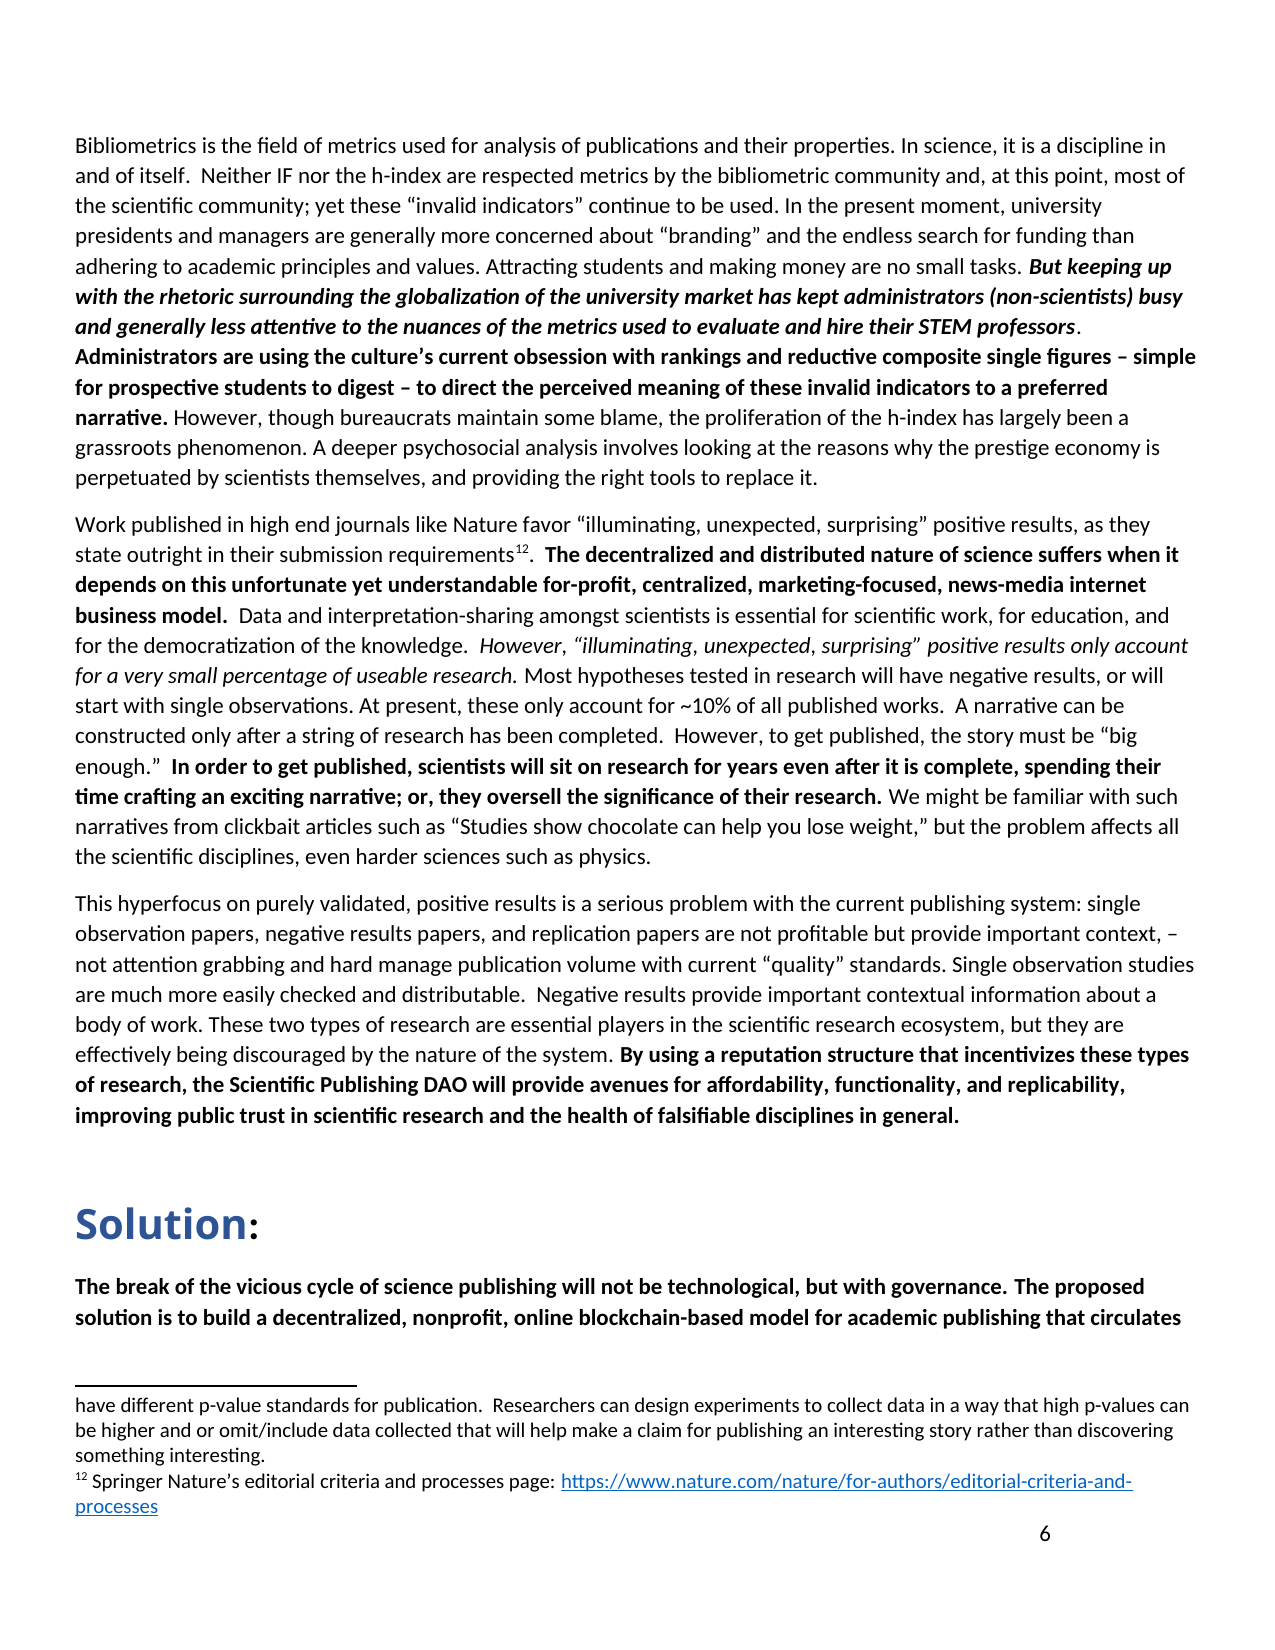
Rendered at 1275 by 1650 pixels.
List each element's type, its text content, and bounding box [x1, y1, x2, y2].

text This hyperfocus on purely validated, positive results is a serious problem with the current publishing system: single observation papers, negative results papers, and replication papers are not profitable but provide important context, – not attention grabbing and hard manage publication volume with current “quality” standards. Single observation studies are much more easily checked and distributable. Negative results provide important contextual information about a body of work. These two types of research are essential players in the scientific research ecosystem, but they are effectively being discouraged by the nature of the system. By using a reputation structure that incentivizes these types of research, the Scientific Publishing DAO will provide avenues for affordability, functionality, and replicability, improving public trust in scientific research and the health of falsifiable disciplines in general. [75, 889, 1200, 1129]
text Bibliometrics is the field of metrics used for analysis of publications and their properties. In science, it is a discipline in and of itself. Neither IF nor the h-index are respected metrics by the bibliometric community and, at this point, most of the scientific community; yet these “invalid indicators” continue to be used. In the present moment, university presidents and managers are generally more concerned about “branding” and the endless search for funding than adhering to academic principles and values. Attracting students and making money are no small tasks. But keeping up with the rhetoric surrounding the globalization of the university market has kept administrators (non-scientists) busy and generally less attentive to the nuances of the metrics used to evaluate and hire their STEM professors. Administrators are using the culture’s current obsession with rankings and reductive composite single figures – simple for prospective students to digest – to direct the perceived meaning of these invalid indicators to a preferred narrative. However, though bureaucrats maintain some blame, the proliferation of the h-index has largely been a grassroots phenomenon. A deeper psychosocial analysis involves looking at the reasons why the prestige economy is perpetuated by scientists themselves, and providing the right tools to replace it. [75, 131, 1200, 491]
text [75, 1272, 1200, 1331]
text Solution: [75, 1194, 1200, 1251]
text Work published in high end journals like Nature favor “illuminating, unexpected, surprising” positive results, as they state outright in their submission requirements. The decentralized and distributed nature of science suffers when it depends on this unfortunate yet understandable for-profit, centralized, marketing-focused, news-media internet business model. Data and interpretation-sharing amongst scientists is essential for scientific work, for education, and for the democratization of the knowledge. However, “illuminating, unexpected, surprising” positive results only account for a very small percentage of useable research. Most hypotheses tested in research will have negative results, or will start with single observations. At present, these only account for ~10% of all published works. A narrative can be constructed only after a string of research has been completed. However, to get published, the story must be “big enough.” In order to get published, scientists will sit on research for years even after it is complete, spending their time crafting an exciting narrative; or, they oversell the significance of their research. We might be familiar with such narratives from clickbait articles such as “Studies show chocolate can help you lose weight,” but the problem affects all the scientific disciplines, even harder sciences such as physics. [75, 510, 1200, 871]
